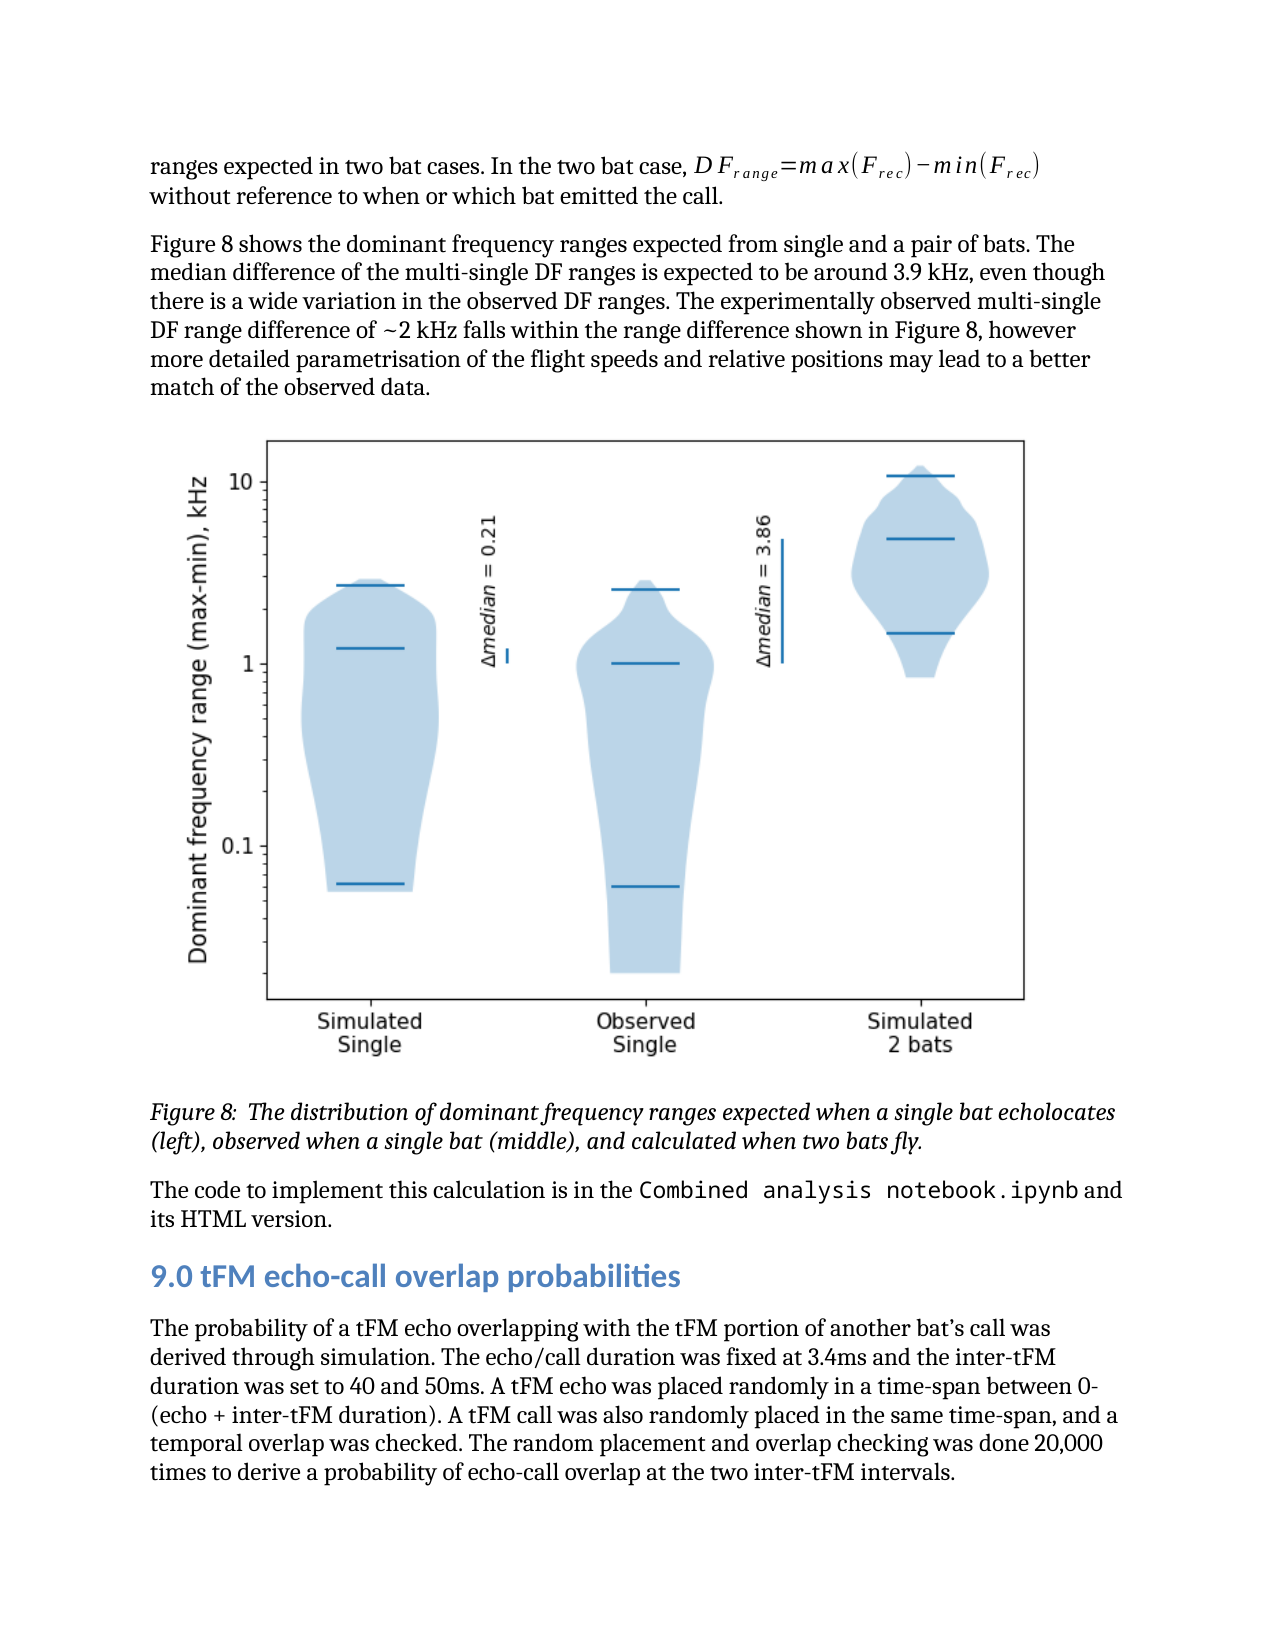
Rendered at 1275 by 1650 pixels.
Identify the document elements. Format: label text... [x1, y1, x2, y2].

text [150, 150, 1125, 211]
text Figure 8 shows the dominant frequency ranges expected from single and a pair of bats. The median difference of the multi-single DF ranges is expected to be around 3.9 kHz, even though there is a wide variation in the observed DF ranges. The experimentally observed multi-single DF range difference of ~2 kHz falls within the range difference shown in Figure 8, however more detailed parametrisation of the flight speeds and relative positions may lead to a better match of the observed data. [150, 229, 1125, 402]
subtitle 9.0 tFM echo-call overlap probabilities [150, 1255, 1125, 1296]
picture [168, 420, 1044, 1077]
text Figure 8: The distribution of dominant frequency ranges expected when a single bat echolocates (left), observed when a single bat (middle), and calculated when two bats fly. [150, 1098, 1125, 1155]
text The code to implement this calculation is in the Combined analysis notebook.ipynb and its HTML version. [150, 1174, 1125, 1234]
text The probability of a tFM echo overlapping with the tFM portion of another bat’s call was derived through simulation. The echo/call duration was fixed at 3.4ms and the inter-tFM duration was set to 40 and 50ms. A tFM echo was placed randomly in a time-span between 0-(echo + inter-tFM duration). A tFM call was also randomly placed in the same time-span, and a temporal overlap was checked. The random placement and overlap checking was done 20,000 times to derive a probability of echo-call overlap at the two inter-tFM intervals. [150, 1314, 1125, 1487]
